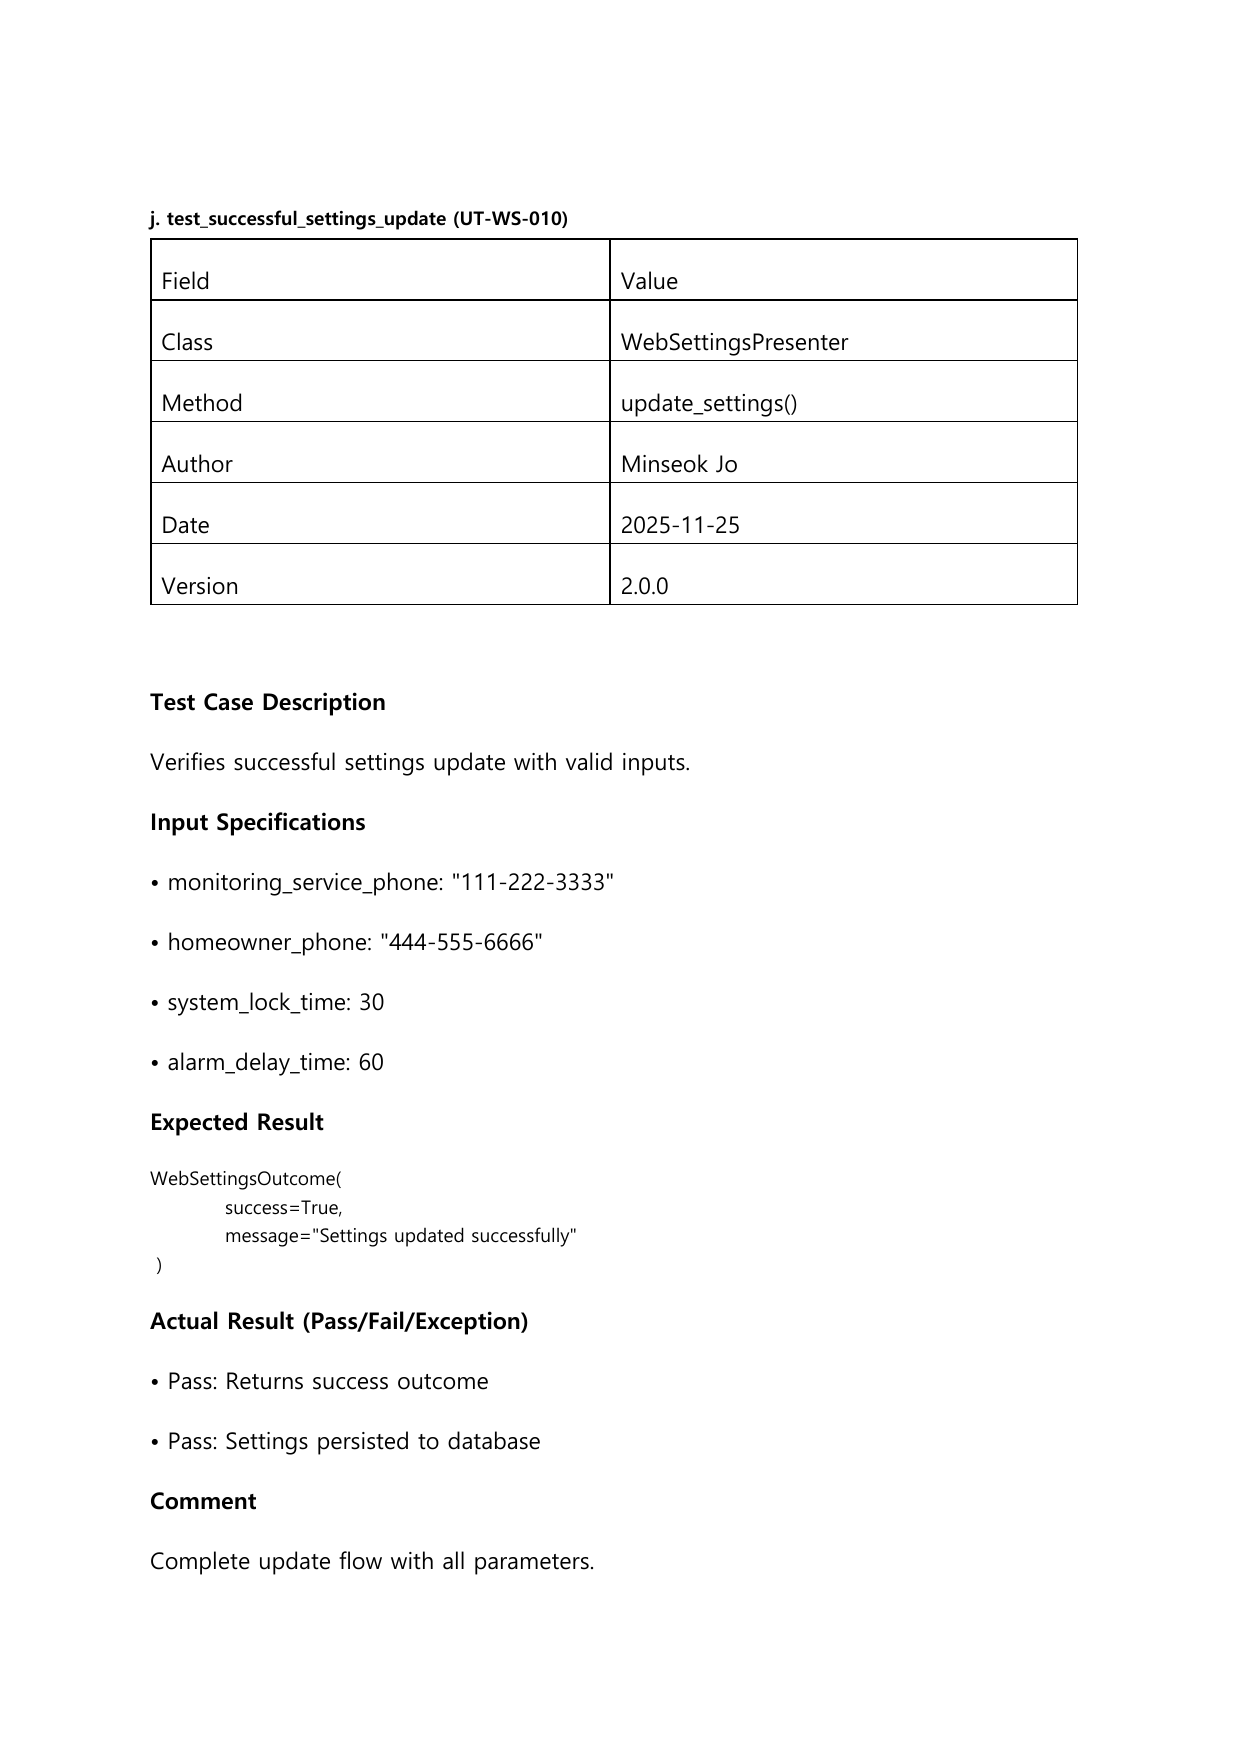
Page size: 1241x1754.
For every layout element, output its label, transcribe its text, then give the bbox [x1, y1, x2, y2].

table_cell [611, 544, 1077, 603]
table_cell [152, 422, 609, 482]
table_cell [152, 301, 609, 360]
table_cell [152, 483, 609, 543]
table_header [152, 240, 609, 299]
subtitle j. test_successful_settings_update (UT-WS-010) [150, 205, 1090, 230]
text Comment [150, 1484, 1090, 1515]
text Actual Result (Pass/Fail/Exception) [150, 1304, 1090, 1335]
text • Pass: Settings persisted to database [150, 1424, 1090, 1455]
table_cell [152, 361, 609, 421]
text • Pass: Returns success outcome [150, 1364, 1090, 1395]
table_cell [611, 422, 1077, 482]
text Verifies successful settings update with valid inputs. [150, 745, 1090, 776]
text Expected Result [150, 1105, 1090, 1136]
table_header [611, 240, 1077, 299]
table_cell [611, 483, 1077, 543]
text • monitoring_service_phone: "111-222-3333" [150, 865, 1090, 896]
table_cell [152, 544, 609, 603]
text Input Specifications [150, 805, 1090, 836]
text WebSettingsOutcome( success=True, message="Settings updated successfully" ) [150, 1165, 1090, 1276]
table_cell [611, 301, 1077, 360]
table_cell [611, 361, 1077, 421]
text • homeowner_phone: "444-555-6666" [150, 925, 1090, 956]
text • alarm_delay_time: 60 [150, 1045, 1090, 1076]
text Test Case Description [150, 685, 1090, 716]
text • system_lock_time: 30 [150, 985, 1090, 1016]
text Complete update flow with all parameters. [150, 1544, 1090, 1575]
